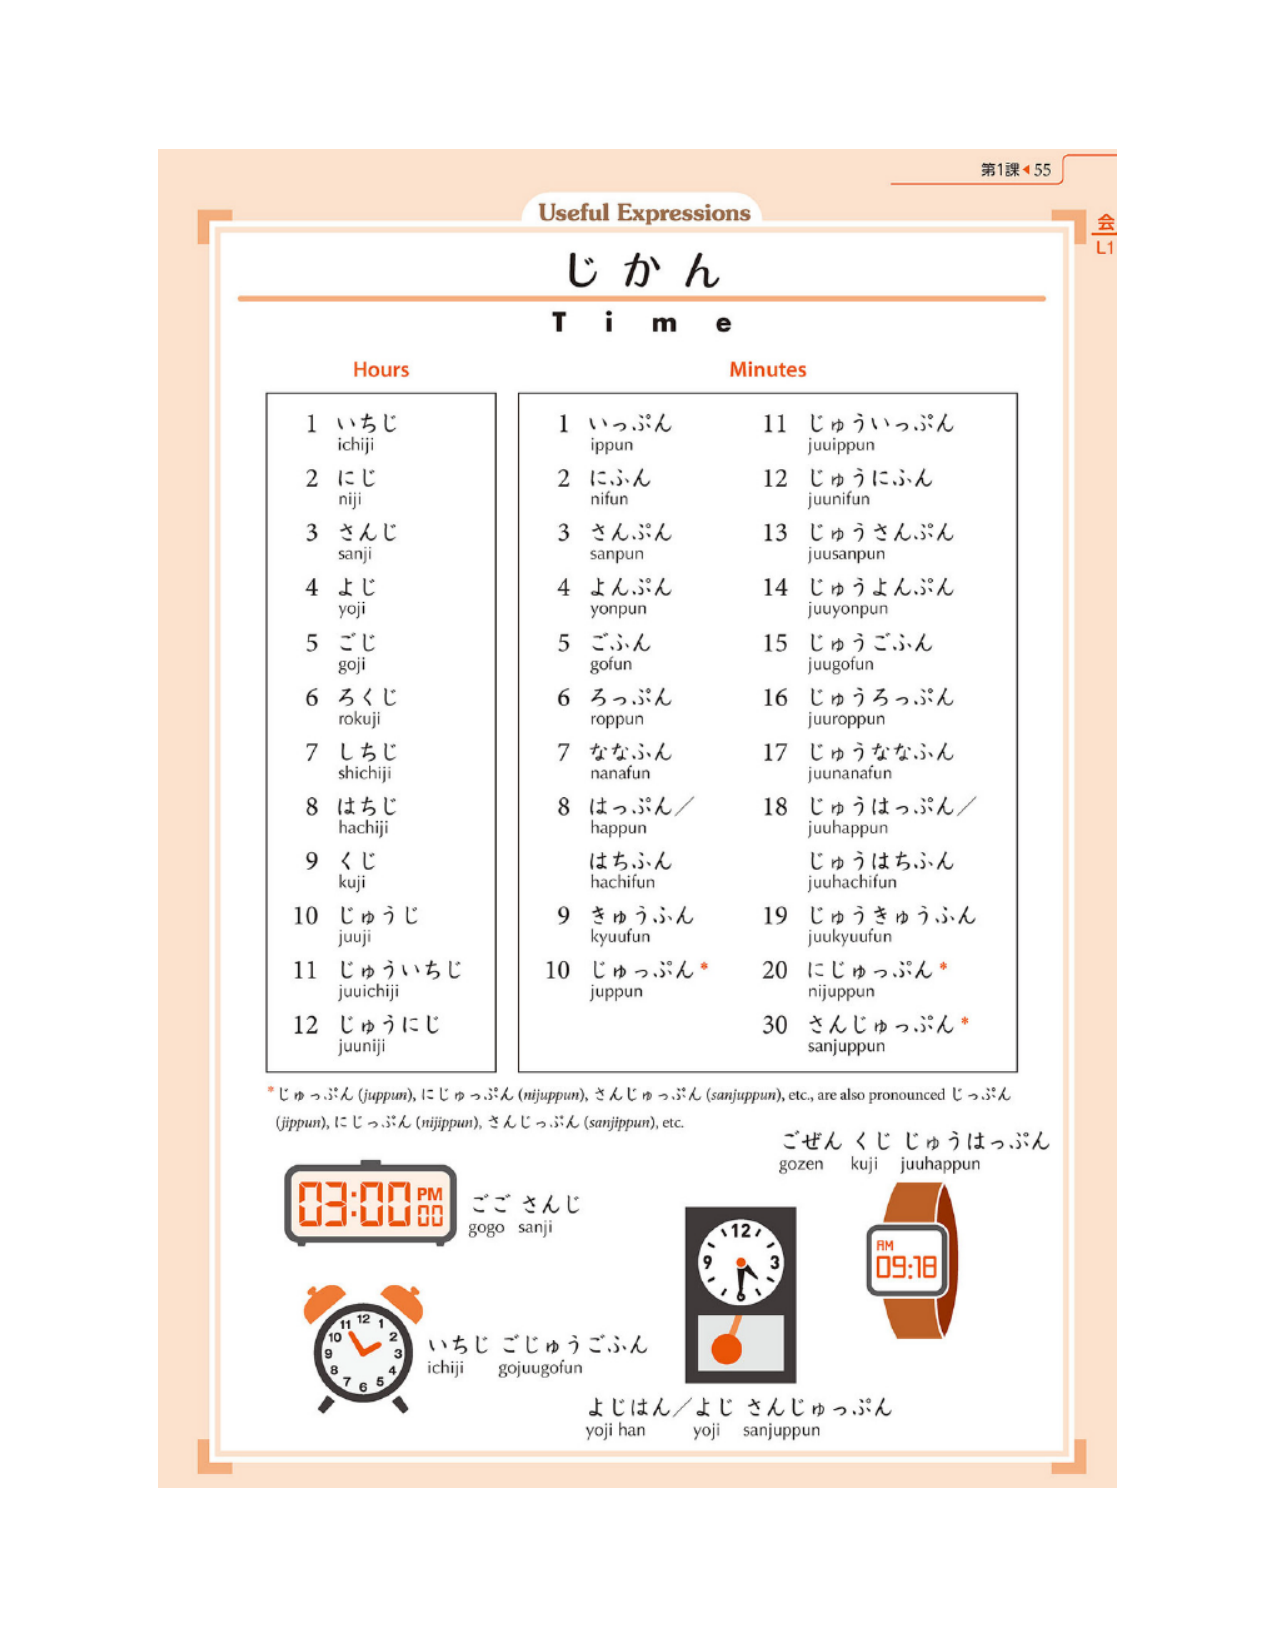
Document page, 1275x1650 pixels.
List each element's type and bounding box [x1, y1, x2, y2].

picture [158, 149, 1117, 1488]
